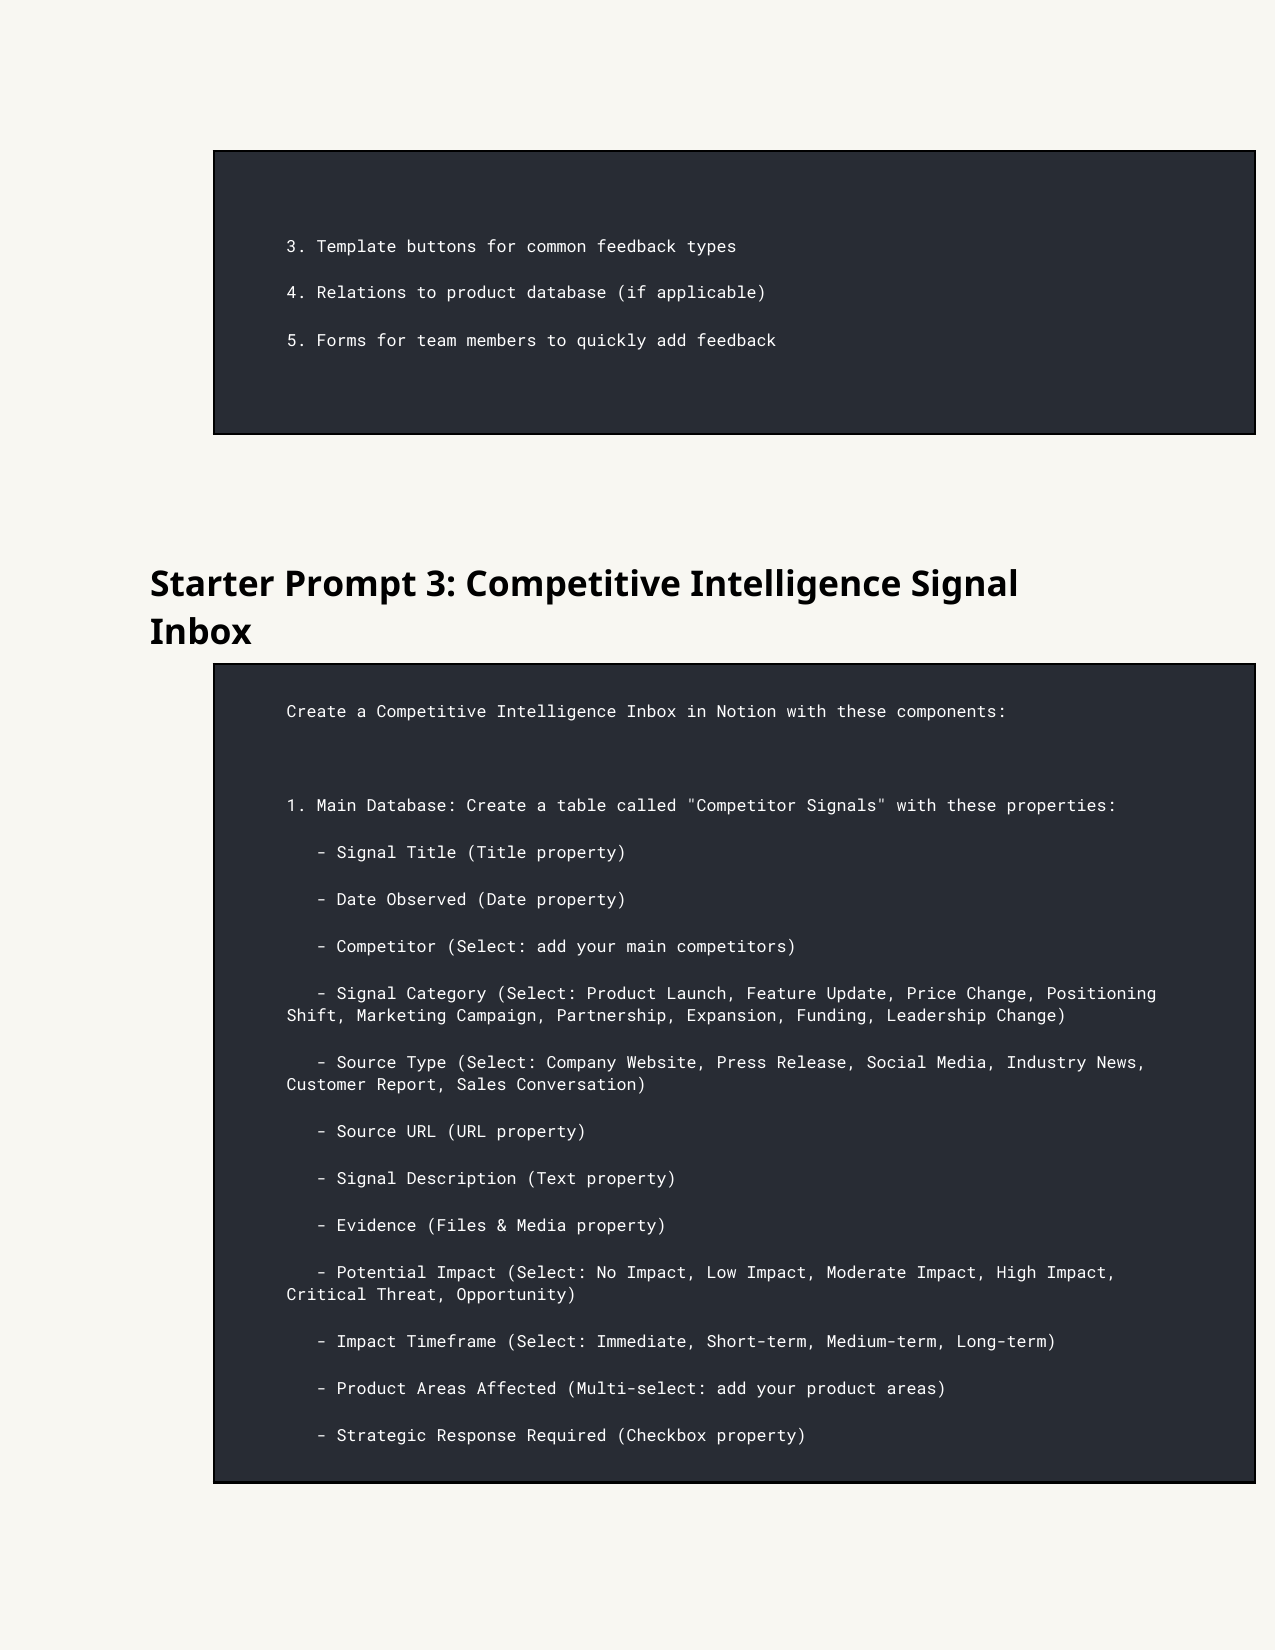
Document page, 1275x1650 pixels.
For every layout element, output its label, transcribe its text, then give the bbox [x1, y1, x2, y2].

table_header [215, 665, 1254, 1481]
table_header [215, 152, 1254, 433]
subtitle Starter Prompt 3: Competitive Intelligence Signal Inbox [150, 558, 1062, 654]
